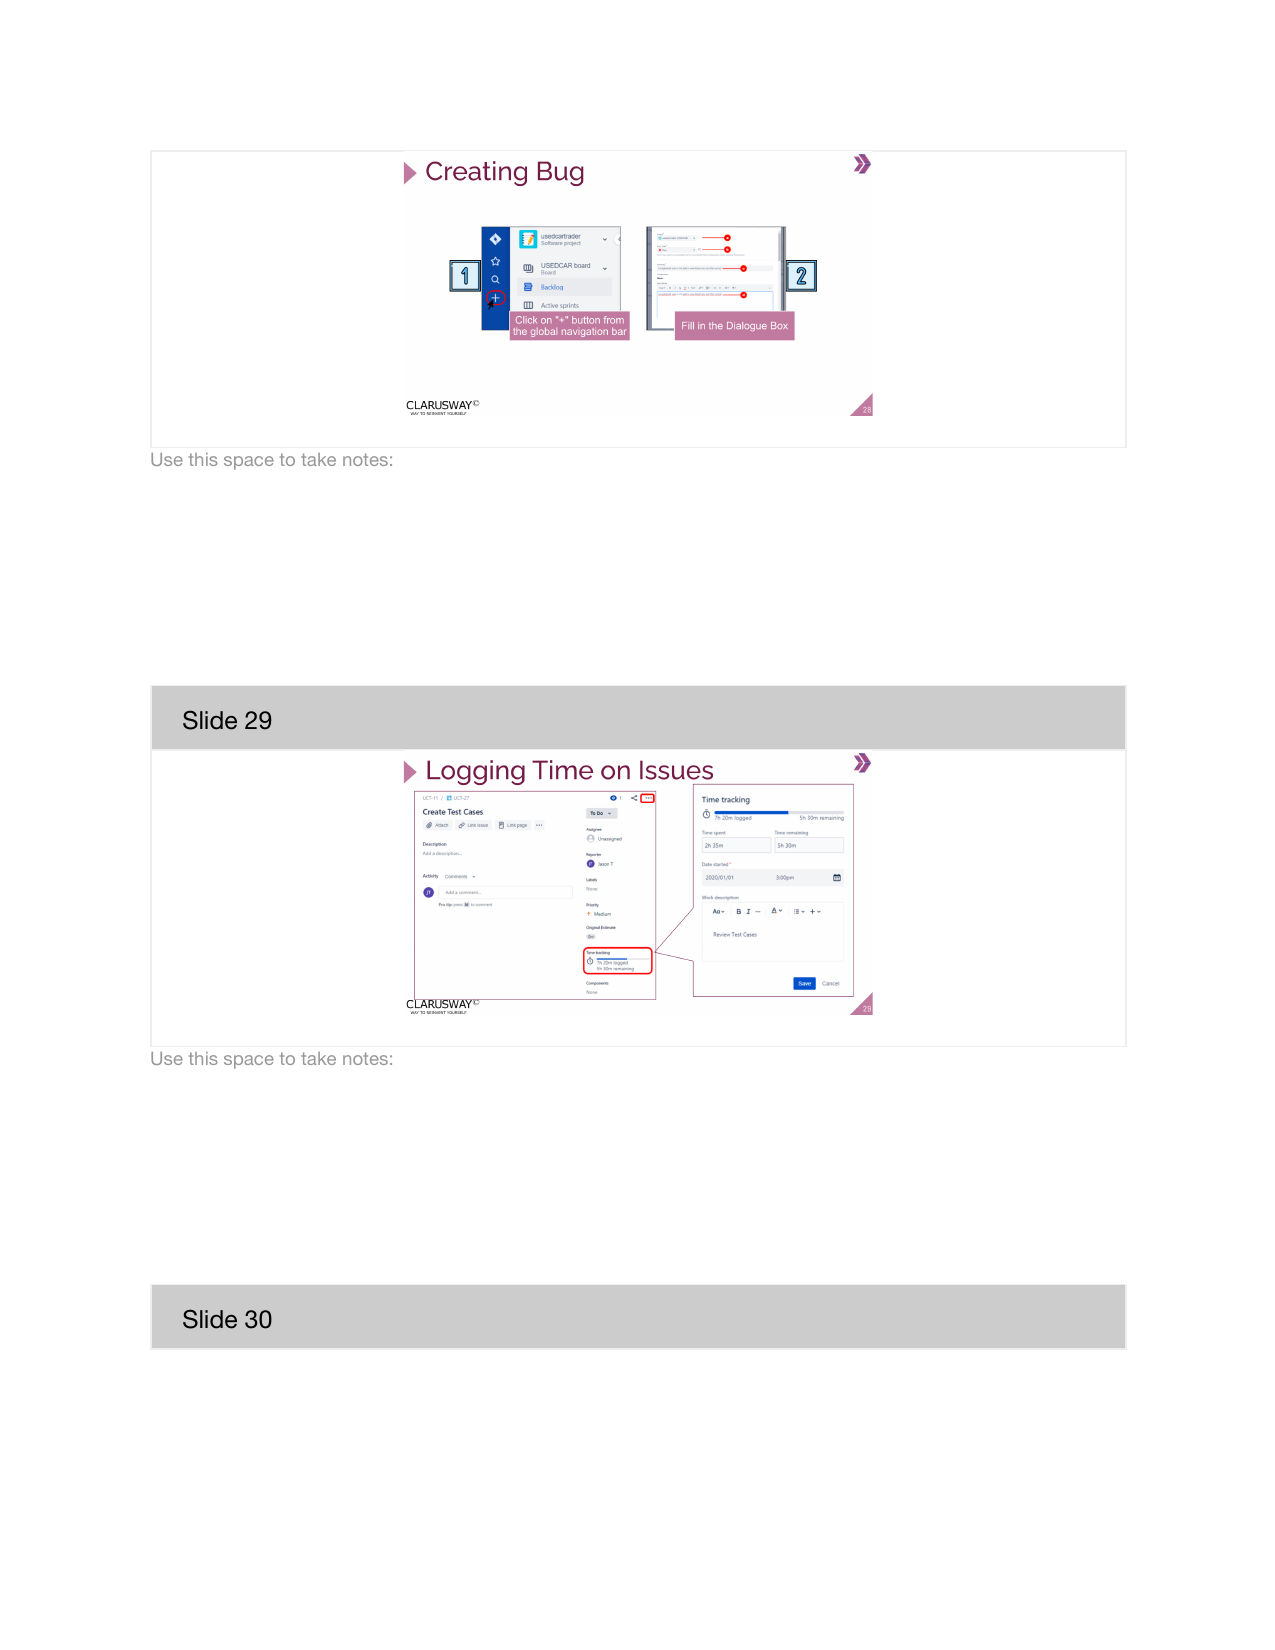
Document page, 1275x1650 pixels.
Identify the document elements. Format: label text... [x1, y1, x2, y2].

picture [403, 151, 873, 416]
text Use this space to take notes: [150, 1047, 1125, 1071]
table_header Slide 30 [152, 1285, 1125, 1348]
table_cell [152, 152, 1125, 447]
text Use this space to take notes: [150, 448, 1125, 472]
table_cell [152, 751, 1125, 1046]
picture [403, 750, 873, 1015]
table_header Slide 29 [152, 686, 1125, 749]
